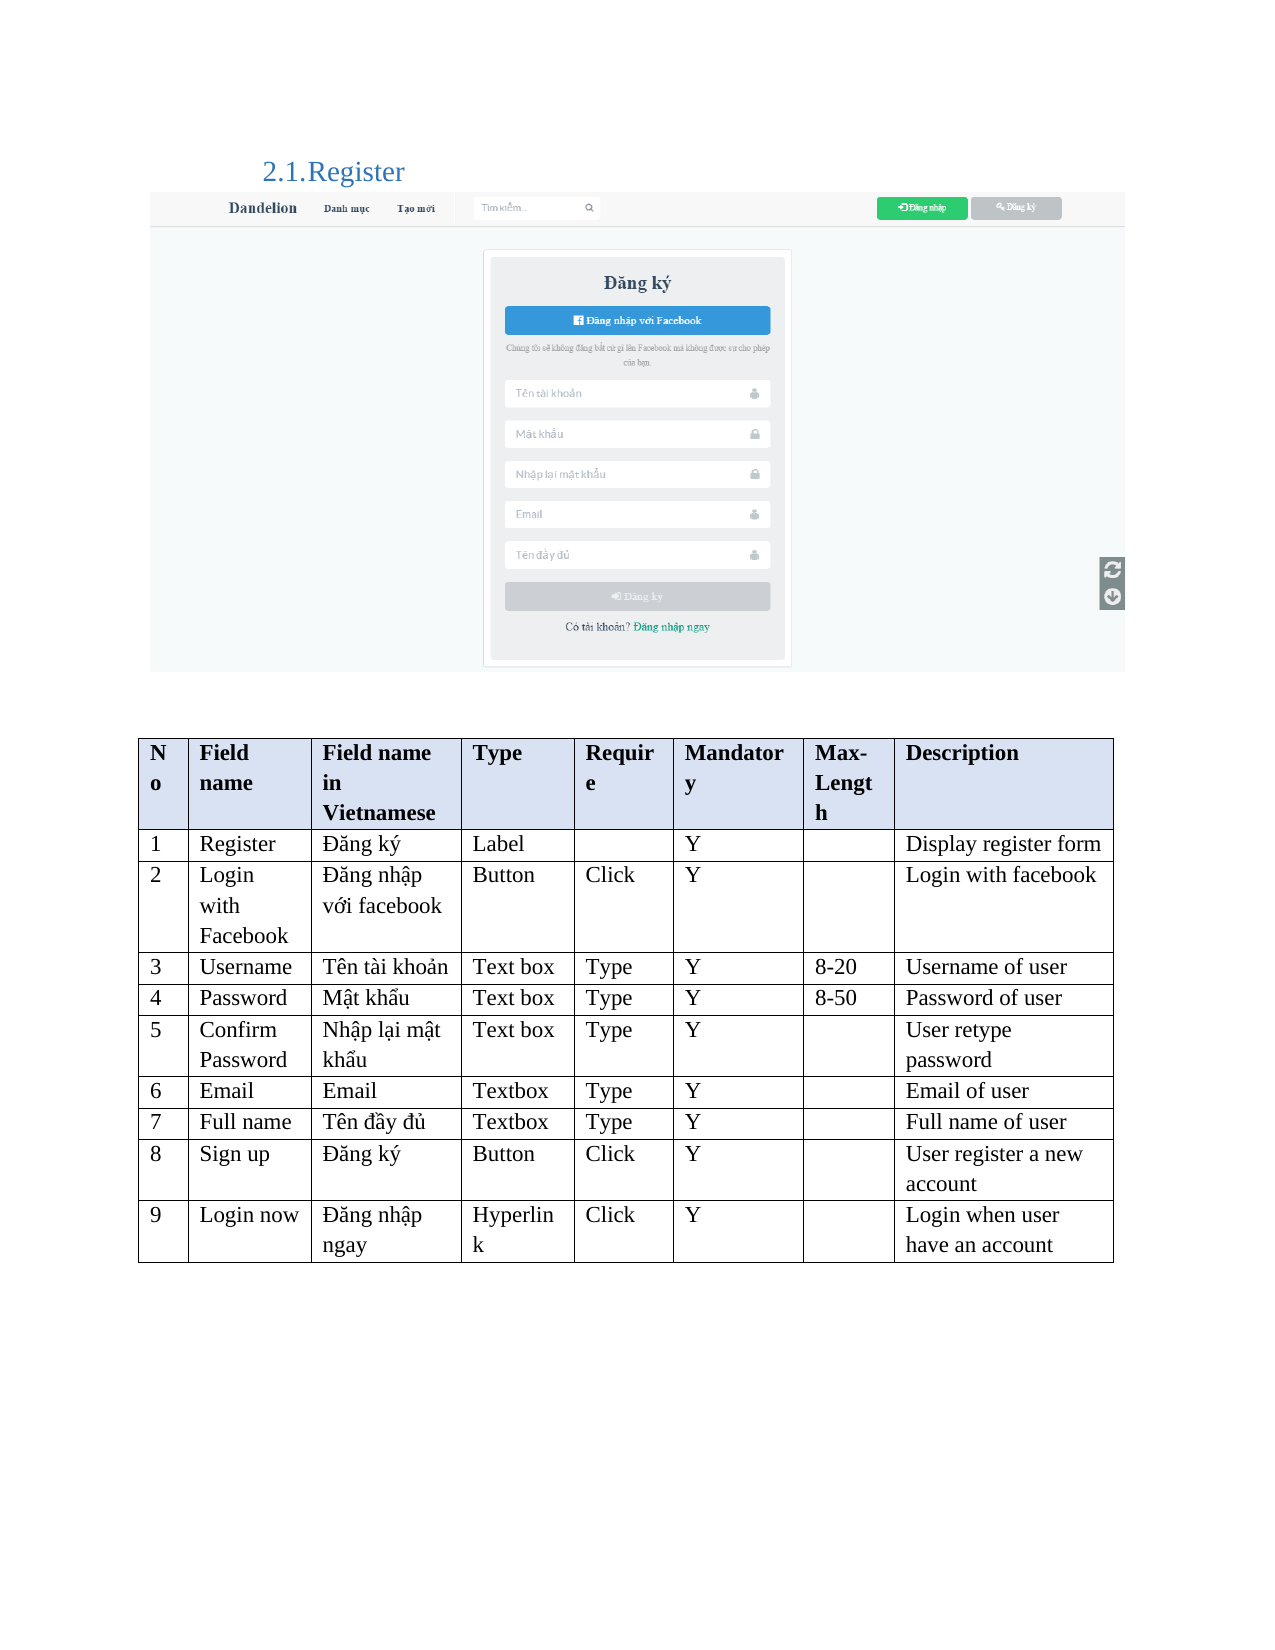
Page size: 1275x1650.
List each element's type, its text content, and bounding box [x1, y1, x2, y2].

table_cell [804, 830, 894, 861]
table_cell [139, 1016, 188, 1076]
table_cell Hyperlink [462, 1201, 574, 1262]
table_cell Textbox [462, 1109, 574, 1139]
table_cell Mật khẩu [312, 985, 461, 1015]
table_cell [804, 1201, 894, 1262]
table_cell [139, 830, 188, 861]
table_cell Confirm Password [189, 1016, 311, 1076]
table_cell [139, 953, 188, 983]
table_header Require [575, 739, 673, 829]
table_cell Đăng nhập với facebook [312, 862, 461, 952]
table_cell Login when user have an account [895, 1201, 1113, 1262]
table_cell [139, 985, 188, 1015]
table_cell [804, 862, 894, 952]
table_cell Y [674, 1109, 803, 1139]
table_header No [139, 739, 188, 829]
table_cell Click [575, 1201, 673, 1262]
table_cell Login now [189, 1201, 311, 1262]
table_cell Password of user [895, 985, 1113, 1015]
table_cell Click [575, 862, 673, 952]
table_cell User register a new account [895, 1140, 1113, 1200]
table_cell 8-20 [804, 953, 894, 983]
table_cell Type [575, 985, 673, 1015]
table_cell [139, 1077, 188, 1107]
table_cell Text box [462, 985, 574, 1015]
table_header Description [895, 739, 1113, 829]
table_cell Password [189, 985, 311, 1015]
table_cell [139, 1109, 188, 1139]
table_cell Y [674, 862, 803, 952]
subtitle Register [262, 154, 1125, 188]
table_cell Full name [189, 1109, 311, 1139]
table_cell Register [189, 830, 311, 861]
table_cell Tên đầy đủ [312, 1109, 461, 1139]
table_cell [139, 1140, 188, 1200]
table_cell Text box [462, 953, 574, 983]
table_header Type [462, 739, 574, 829]
table_cell Y [674, 985, 803, 1015]
table_header Field name [189, 739, 311, 829]
table_cell Label [462, 830, 574, 861]
picture [150, 192, 1125, 672]
table_cell Username [189, 953, 311, 983]
table_cell Y [674, 953, 803, 983]
table_cell [804, 1016, 894, 1076]
table_cell Display register form [895, 830, 1113, 861]
table_cell Login with facebook [895, 862, 1113, 952]
table_cell Button [462, 1140, 574, 1200]
table_header Max-Length [804, 739, 894, 829]
table_cell Email of user [895, 1077, 1113, 1107]
table_cell Sign up [189, 1140, 311, 1200]
table_cell Type [575, 1016, 673, 1076]
table_cell Text box [462, 1016, 574, 1076]
table_cell Nhập lại mật khẩu [312, 1016, 461, 1076]
table_cell Tên tài khoản [312, 953, 461, 983]
table_cell Username of user [895, 953, 1113, 983]
table_cell [139, 1201, 188, 1262]
table_cell [575, 830, 673, 861]
table_cell [804, 1077, 894, 1107]
table_header Field name in Vietnamese [312, 739, 461, 829]
table_cell User retype password [895, 1016, 1113, 1076]
table_cell Click [575, 1140, 673, 1200]
table_cell Y [674, 830, 803, 861]
table_cell Email [189, 1077, 311, 1107]
table_cell Type [575, 1109, 673, 1139]
table_cell Y [674, 1140, 803, 1200]
table_cell Email [312, 1077, 461, 1107]
table_cell Full name of user [895, 1109, 1113, 1139]
table_cell Textbox [462, 1077, 574, 1107]
table_header Mandatory [674, 739, 803, 829]
table_cell Login with Facebook [189, 862, 311, 952]
table_cell Đăng ký [312, 830, 461, 861]
table_cell Đăng ký [312, 1140, 461, 1200]
table_cell Y [674, 1016, 803, 1076]
table_cell Type [575, 1077, 673, 1107]
table_cell Button [462, 862, 574, 952]
table_cell Y [674, 1201, 803, 1262]
table_cell 8-50 [804, 985, 894, 1015]
table_cell Y [674, 1077, 803, 1107]
table_cell [804, 1140, 894, 1200]
table_cell Type [575, 953, 673, 983]
table_cell Đăng nhập ngay [312, 1201, 461, 1262]
table_cell [139, 862, 188, 952]
table_cell [804, 1109, 894, 1139]
